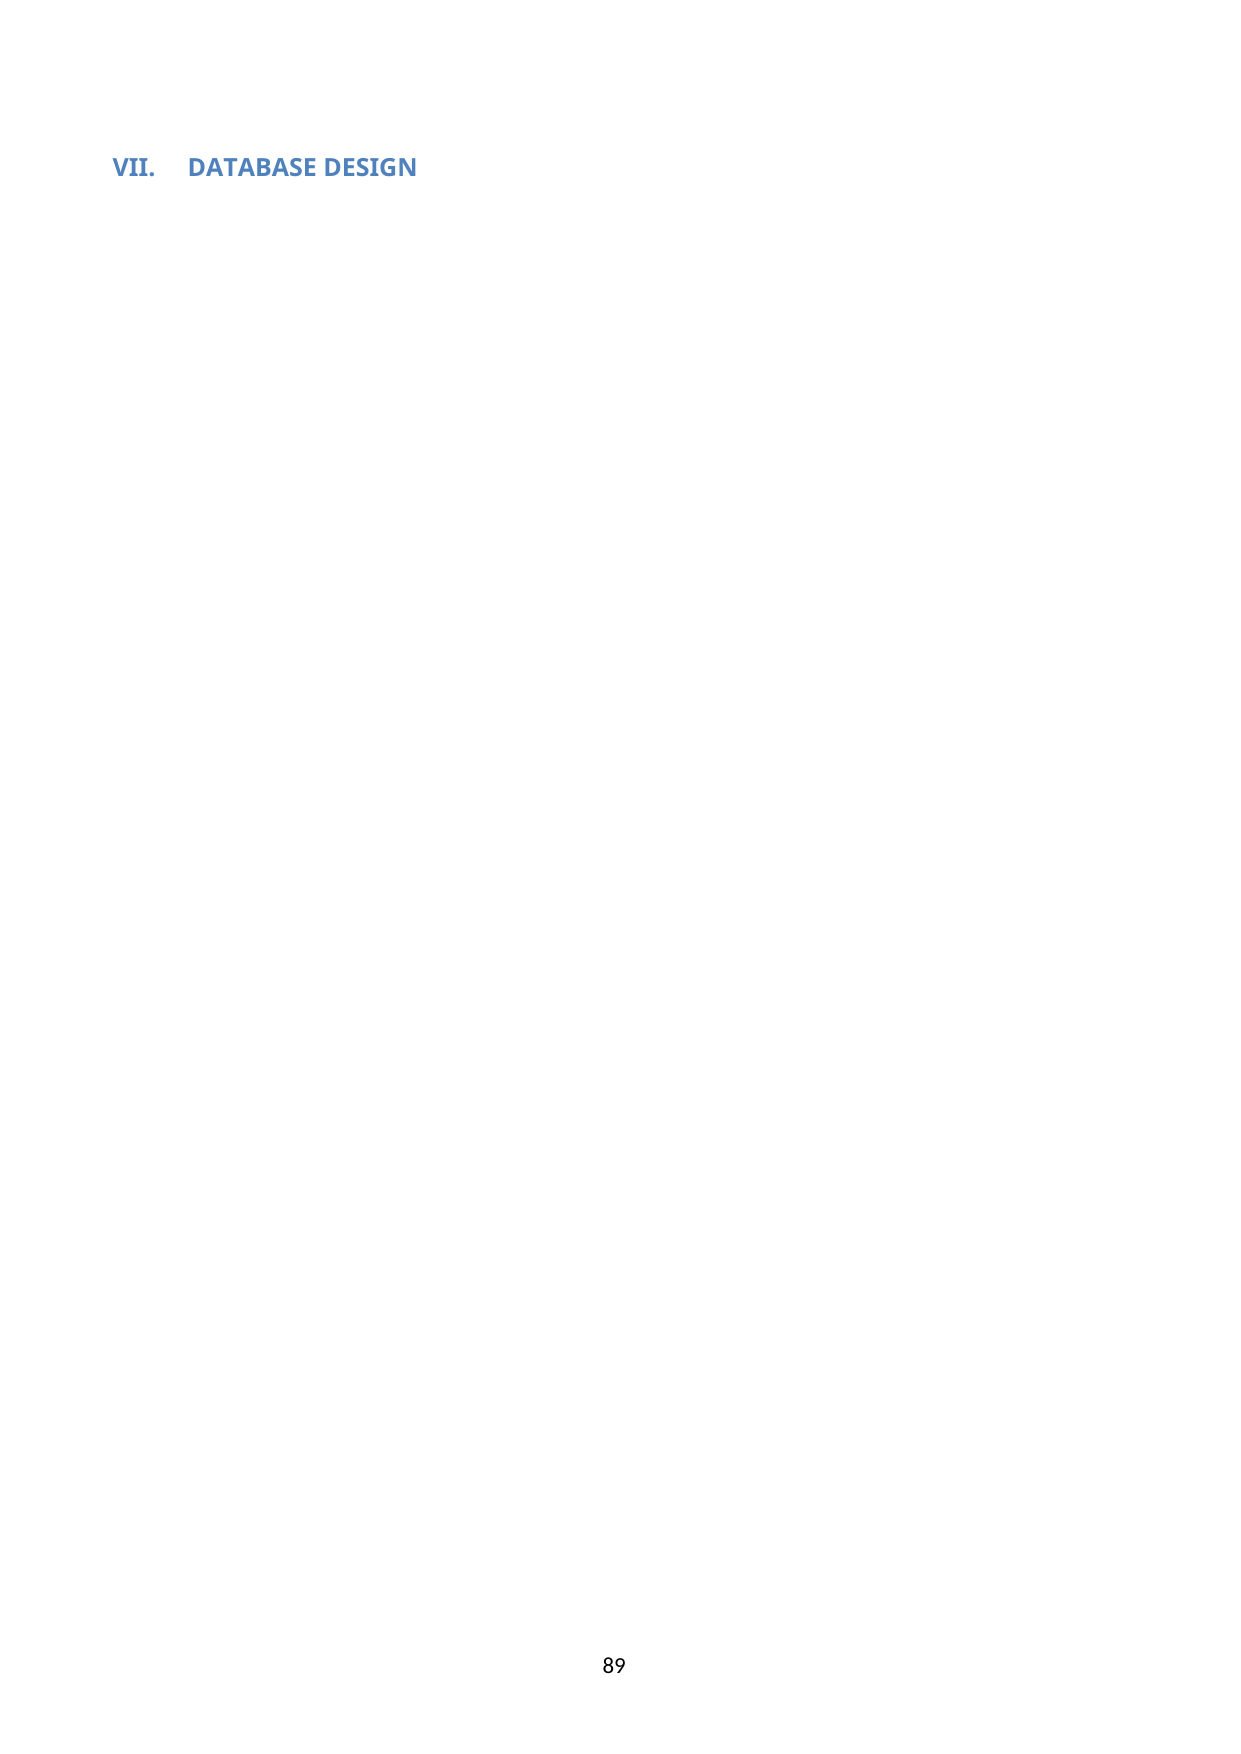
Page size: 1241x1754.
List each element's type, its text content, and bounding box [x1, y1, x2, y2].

subtitle DATABASE DESIGN [112, 150, 1115, 184]
